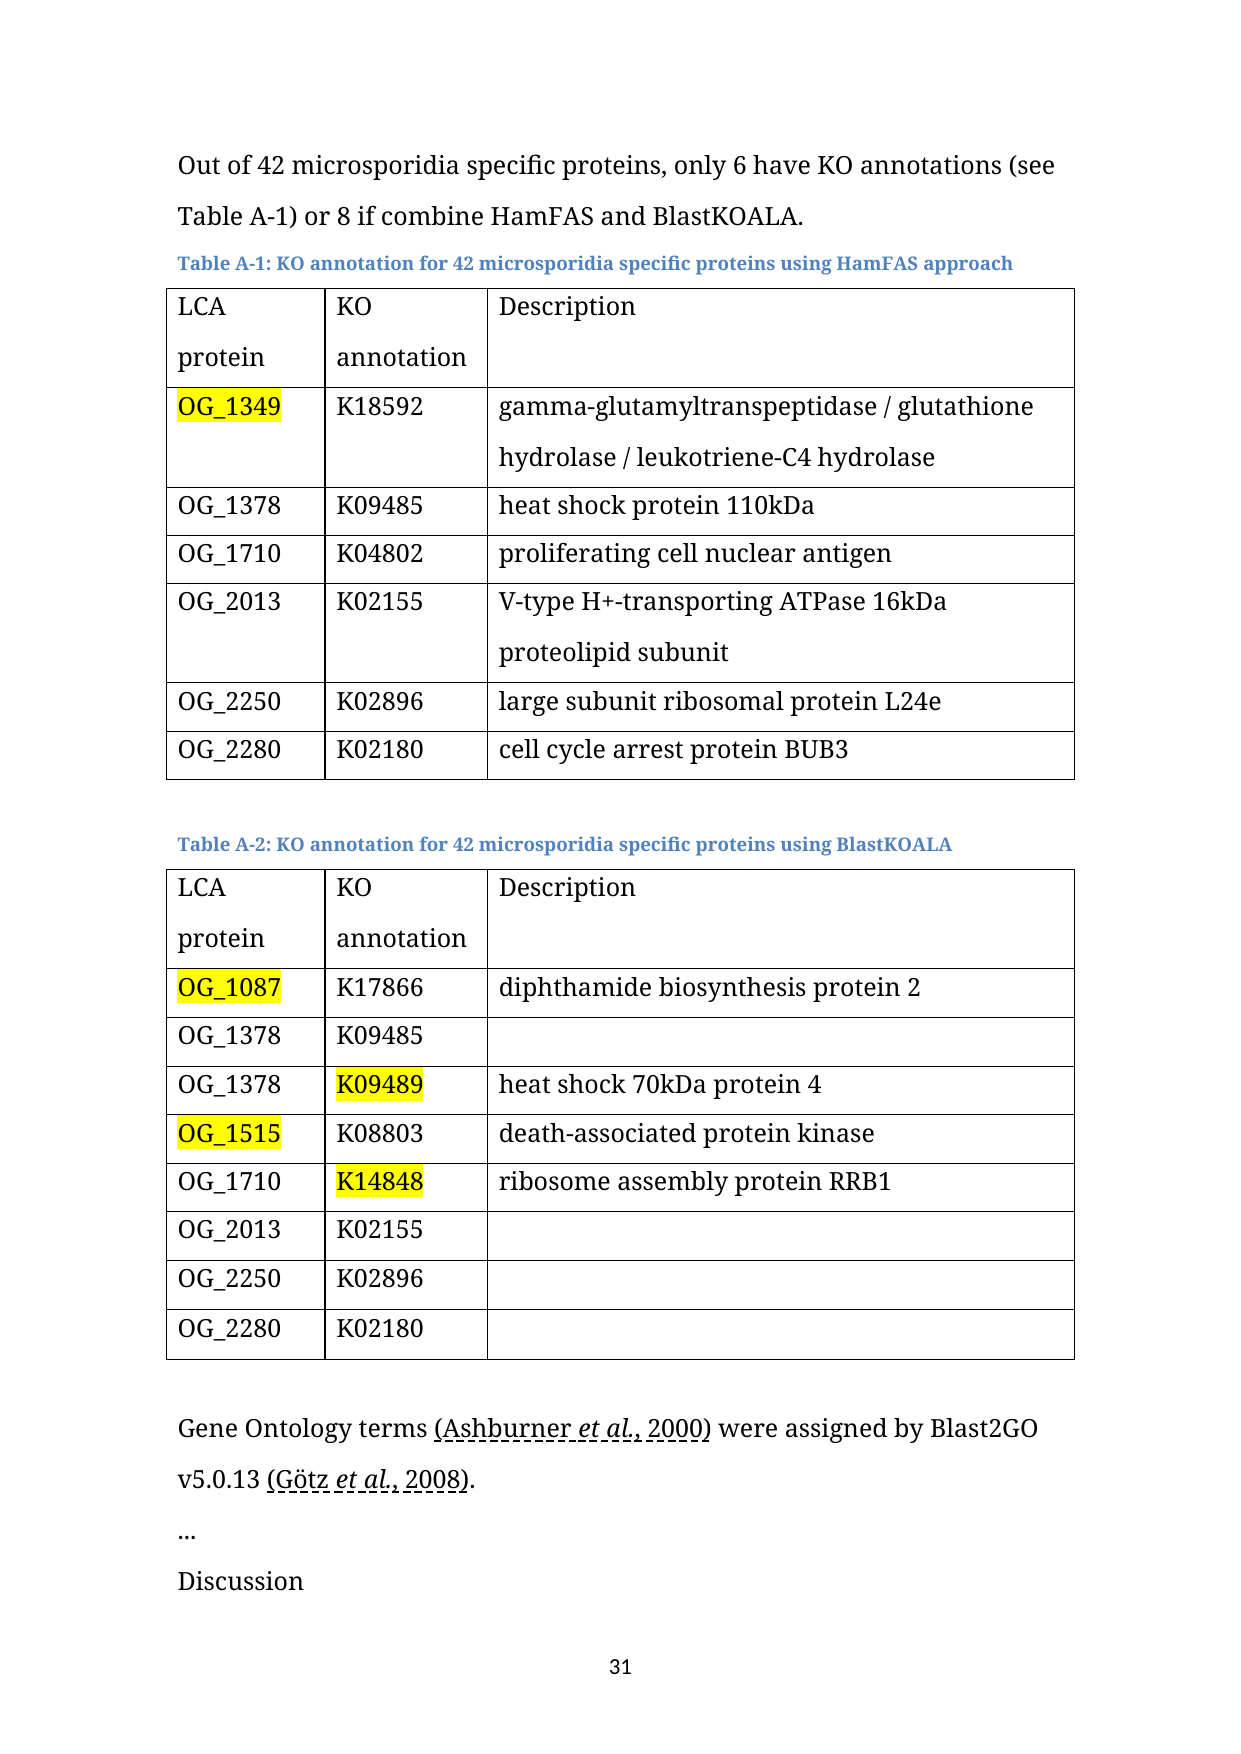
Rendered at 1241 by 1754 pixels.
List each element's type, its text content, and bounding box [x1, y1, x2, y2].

table_cell heat shock protein 110kDa [488, 488, 1074, 535]
table_cell K02180 [326, 732, 487, 779]
table_cell K02896 [326, 683, 487, 731]
table_cell K09485 [326, 488, 487, 535]
table_cell OG_1710 [167, 1164, 324, 1211]
table_cell OG_2013 [167, 1212, 324, 1260]
table_cell death-associated protein kinase [488, 1115, 1074, 1162]
text Table A-2: KO annotation for 42 microsporidia specific proteins using BlastKOALA [177, 831, 1063, 856]
table_cell OG_2250 [167, 683, 324, 731]
table_cell V-type H+-transporting ATPase 16kDa proteolipid subunit [488, 584, 1074, 682]
table_cell ribosome assembly protein RRB1 [488, 1164, 1074, 1211]
table_cell K09489 [326, 1067, 487, 1114]
text Discussion [177, 1564, 1063, 1598]
table_cell K17866 [326, 969, 487, 1017]
table_cell OG_1710 [167, 536, 324, 583]
table_cell OG_1515 [167, 1115, 324, 1162]
table_cell K02155 [326, 584, 487, 682]
table_cell cell cycle arrest protein BUB3 [488, 732, 1074, 779]
table_header Description [488, 870, 1074, 968]
table_cell K04802 [326, 536, 487, 583]
table_cell OG_2280 [167, 732, 324, 779]
table_header LCA protein [167, 870, 324, 968]
table_header KO annotation [326, 289, 487, 387]
table_cell proliferating cell nuclear antigen [488, 536, 1074, 583]
text Out of 42 microsporidia specific proteins, only 6 have KO annotations (see Table A-1) or 8 if combine HamFAS and BlastKOALA. [177, 148, 1063, 233]
table_cell [488, 1310, 1074, 1359]
table_cell OG_1087 [167, 969, 324, 1017]
table_cell heat shock 70kDa protein 4 [488, 1067, 1074, 1114]
table_cell K18592 [326, 388, 487, 487]
table_cell diphthamide biosynthesis protein 2 [488, 969, 1074, 1017]
table_cell OG_2013 [167, 584, 324, 682]
table_header Description [488, 289, 1074, 387]
text Gene Ontology terms (Ashburner et al., 2000) were assigned by Blast2GO v5.0.13 (Götz et al., 2008). [177, 1411, 1063, 1496]
table_cell [488, 1018, 1074, 1066]
table_cell K02155 [326, 1212, 487, 1260]
table_cell K14848 [326, 1164, 487, 1211]
table_cell K09485 [326, 1018, 487, 1066]
table_cell OG_2280 [167, 1310, 324, 1359]
table_cell [488, 1212, 1074, 1260]
text ... [177, 1513, 1063, 1547]
table_cell OG_1378 [167, 488, 324, 535]
text Table A-1: KO annotation for 42 microsporidia specific proteins using HamFAS approach [177, 250, 1063, 275]
table_header LCA protein [167, 289, 324, 387]
table_cell OG_1378 [167, 1067, 324, 1114]
table_cell [488, 1261, 1074, 1309]
table_header KO annotation [326, 870, 487, 968]
table_cell gamma-glutamyltranspeptidase / glutathione hydrolase / leukotriene-C4 hydrolase [488, 388, 1074, 487]
table_cell OG_2250 [167, 1261, 324, 1309]
table_cell large subunit ribosomal protein L24e [488, 683, 1074, 731]
table_cell K02896 [326, 1261, 487, 1309]
table_cell OG_1349 [167, 388, 324, 487]
table_cell K02180 [326, 1310, 487, 1359]
table_cell OG_1378 [167, 1018, 324, 1066]
table_cell K08803 [326, 1115, 487, 1162]
